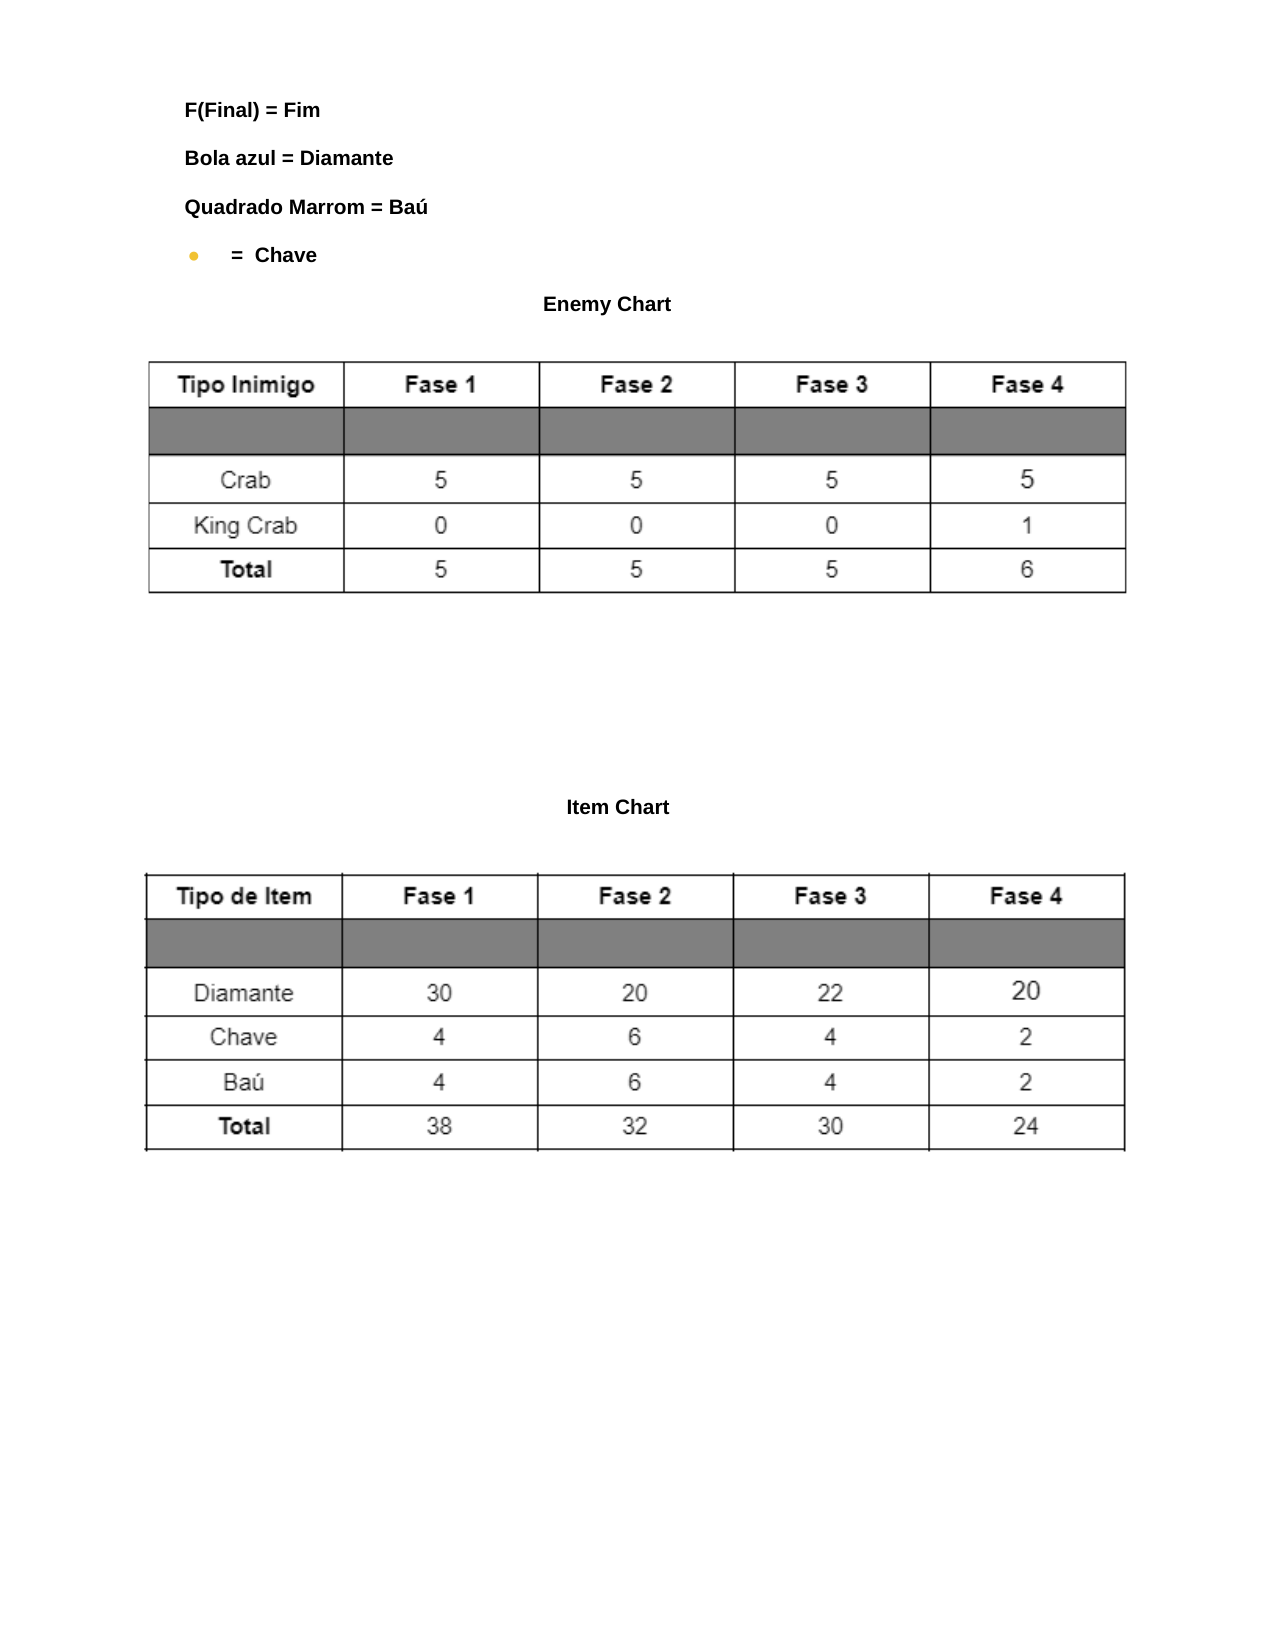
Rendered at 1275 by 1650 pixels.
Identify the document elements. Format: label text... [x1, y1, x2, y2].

list = Chave [187, 243, 1200, 267]
text Bola azul = Diamante [75, 146, 1200, 170]
text Enemy Chart [300, 291, 1200, 315]
text Item Chart [520, 795, 1200, 819]
text Quadrado Marrom = Baú [75, 194, 1200, 218]
picture [143, 870, 1132, 1158]
text F(Final) = Fim [75, 98, 1200, 122]
picture [148, 360, 1127, 595]
